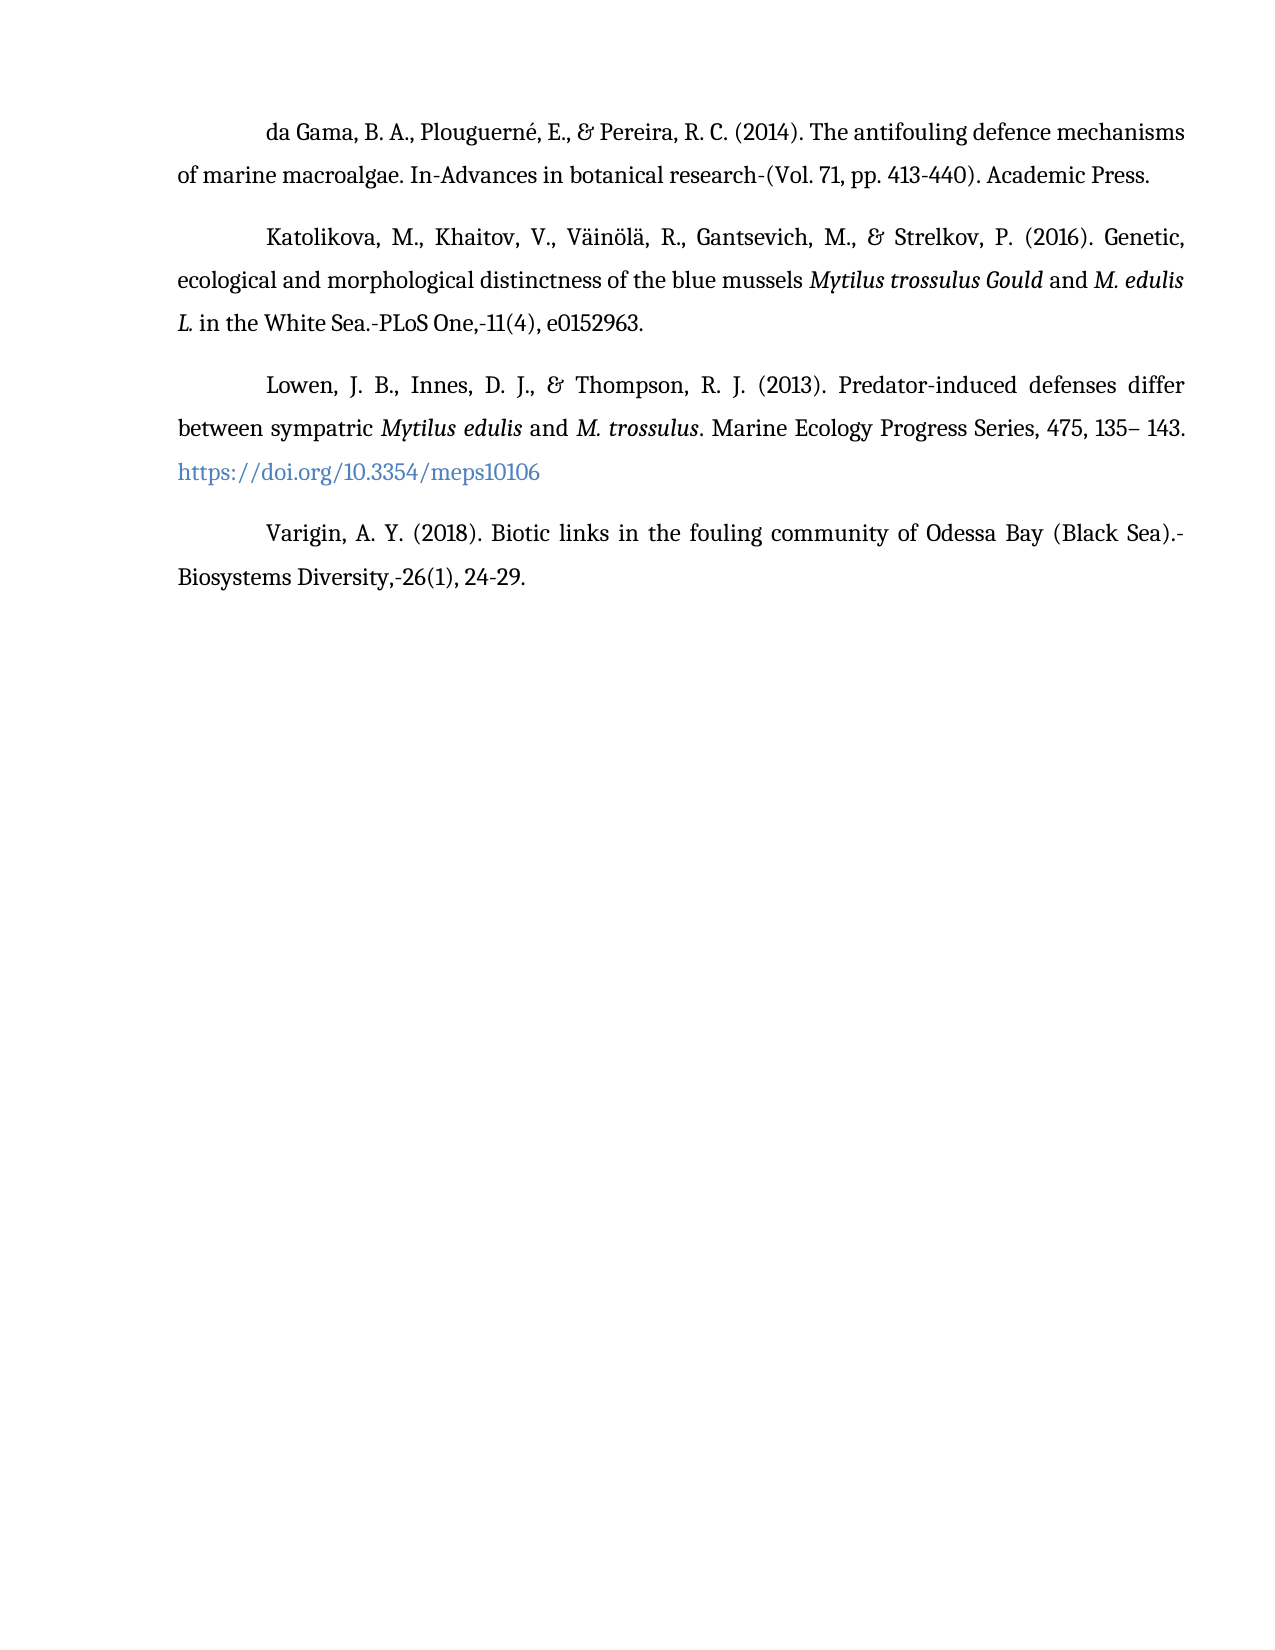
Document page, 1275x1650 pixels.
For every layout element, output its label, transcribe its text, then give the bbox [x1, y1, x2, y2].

text Lowen, J. B., Innes, D. J., & Thompson, R. J. (2013). Predator-induced defenses differ between sympatric Mytilus edulis and M. trossulus. Marine Ecology Progress Series, 475, 135– 143. https://doi.org/10.3354/meps10106 [177, 371, 1186, 486]
text Katolikova, M., Khaitov, V., Väinölä, R., Gantsevich, M., & Strelkov, P. (2016). Genetic, ecological and morphological distinctness of the blue mussels Mytilus trossulus Gould and M. edulis L. in the White Sea.-PLoS One,-11(4), e0152963. [177, 223, 1186, 338]
text Varigin, A. Y. (2018). Biotic links in the fouling community of Odessa Bay (Black Sea).-Biosystems Diversity,-26(1), 24-29. [177, 519, 1186, 591]
text da Gama, B. A., Plouguerné, E., & Pereira, R. C. (2014). The antifouling defence mechanisms of marine macroalgae. In-Advances in botanical research-(Vol. 71, pp. 413-440). Academic Press. [177, 118, 1186, 190]
